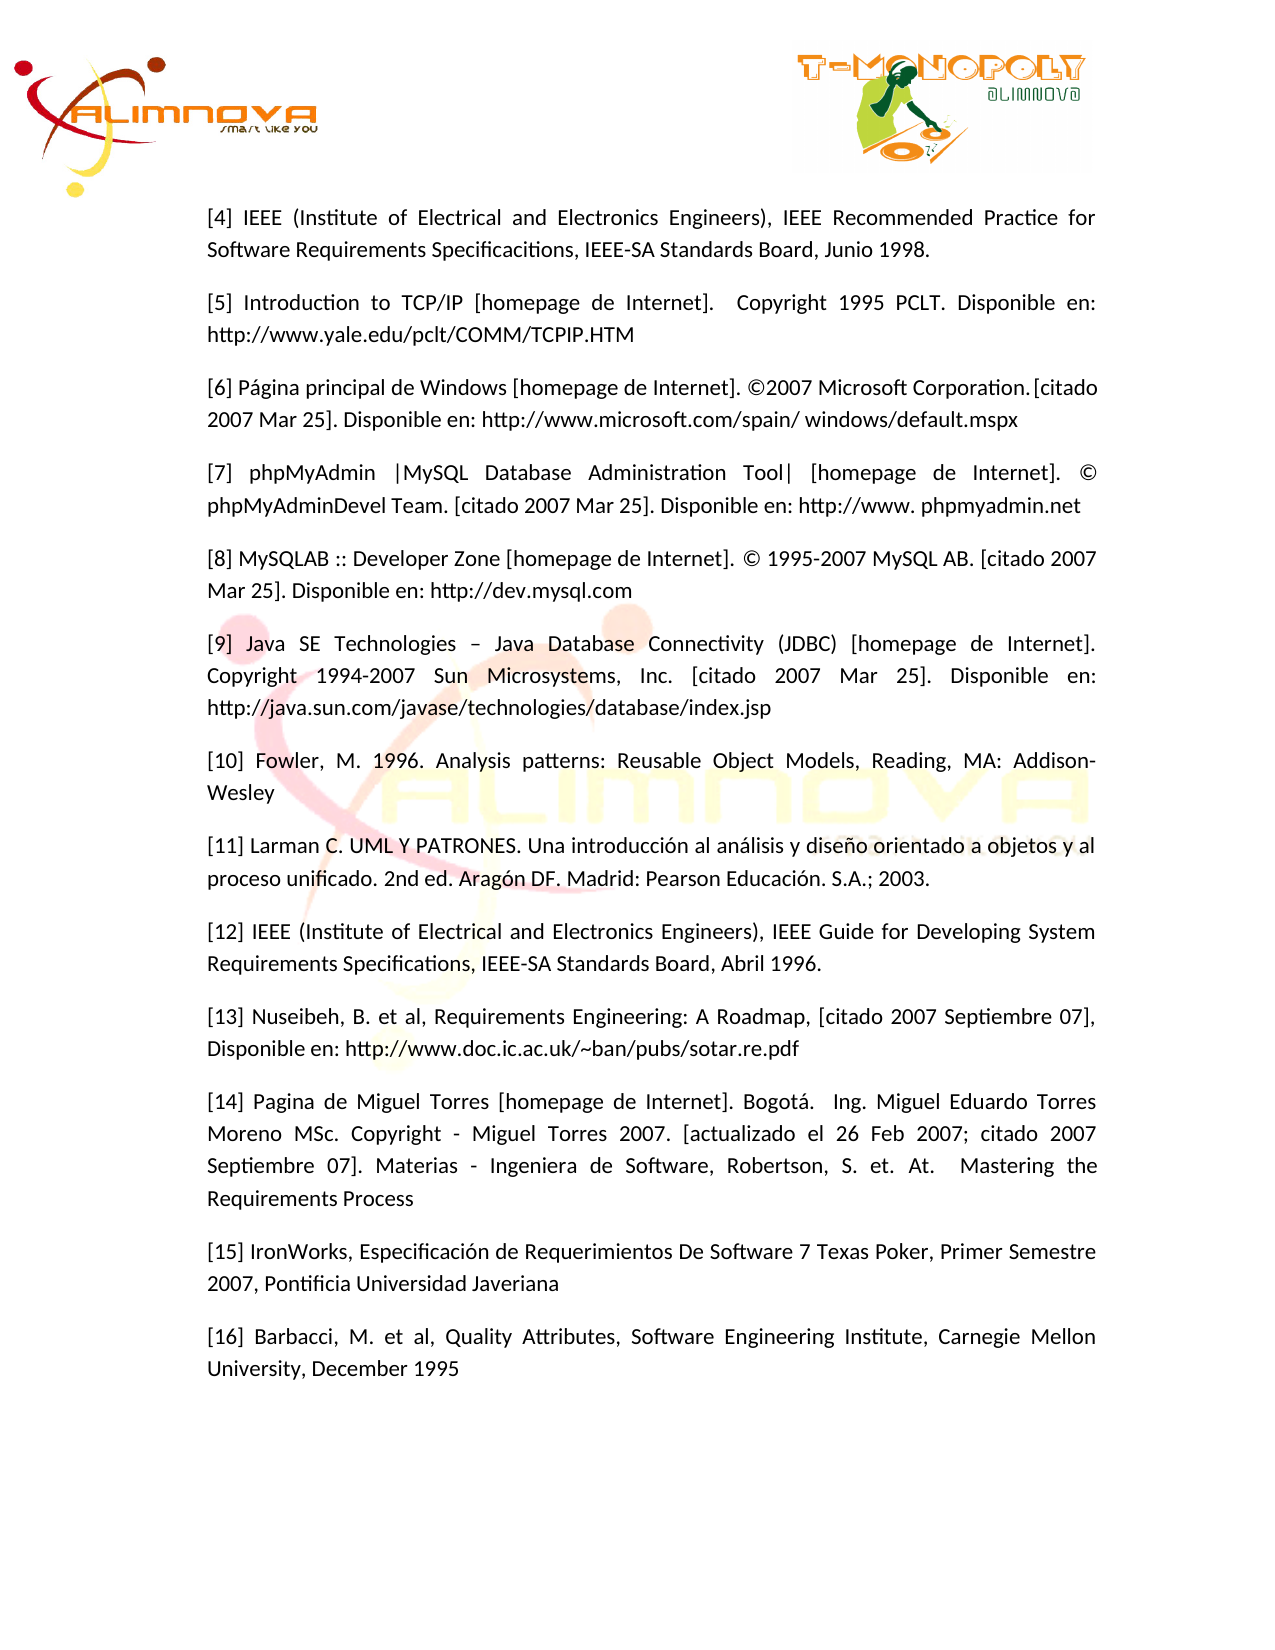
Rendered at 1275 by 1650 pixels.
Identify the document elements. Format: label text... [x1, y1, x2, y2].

picture [10, 55, 319, 199]
text [16] Barbacci, M. et al, Quality Attributes, Software Engineering Institute, Carnegie Mellon University, December 1995 [207, 1322, 1098, 1382]
text [11] Larman C. UML Y PATRONES. Una introducción al análisis y diseño orientado a objetos y al proceso unificado. 2nd ed. Aragón DF. Madrid: Pearson Educación. S.A.; 2003. [207, 832, 1098, 892]
text [4] IEEE (Institute of Electrical and Electronics Engineers), IEEE Recommended Practice for Software Requirements Specificacitions, IEEE-SA Standards Board, Junio 1998. [207, 177, 1098, 263]
text [5] Introduction to TCP/IP [homepage de Internet]. Copyright 1995 PCLT. Disponible en: http://www.yale.edu/pclt/COMM/TCPIP.HTM [207, 288, 1098, 348]
text [10] Fowler, M. 1996. Analysis patterns: Reusable Object Models, Reading, MA: Addison-Wesley [207, 746, 1098, 807]
text [13] Nuseibeh, B. et al, Requirements Engineering: A Roadmap, [citado 2007 Septiembre 07], Disponible en: http://www.doc.ic.ac.uk/~ban/pubs/sotar.re.pdf [207, 1002, 1098, 1062]
text [14] Pagina de Miguel Torres [homepage de Internet]. Bogotá. Ing. Miguel Eduardo Torres Moreno MSc. Copyright - Miguel Torres 2007. [actualizado el 26 Feb 2007; citado 2007 Septiembre 07]. Materias - Ingeniera de Software, Robertson, S. et. At. Mastering the Requirements Process [207, 1087, 1098, 1212]
text [8] MySQLAB :: Developer Zone [homepage de Internet]. © 1995-2007 MySQL AB. [citado 2007 Mar 25]. Disponible en: http://dev.mysql.com [207, 544, 1098, 604]
picture [792, 40, 1093, 173]
text [12] IEEE (Institute of Electrical and Electronics Engineers), IEEE Guide for Developing System Requirements Specifications, IEEE-SA Standards Board, Abril 1996. [207, 917, 1098, 977]
text [9] Java SE Technologies – Java Database Connectivity (JDBC) [homepage de Internet]. Copyright 1994-2007 Sun Microsystems, Inc. [citado 2007 Mar 25]. Disponible en: http://java.sun.com/javase/technologies/database/index.jsp [207, 629, 1098, 721]
text [6] Página principal de Windows [homepage de Internet]. ©2007 Microsoft Corporation.[citado 2007 Mar 25]. Disponible en: http://www.microsoft.com/spain/ windows/default.mspx [207, 373, 1098, 433]
text [7] phpMyAdmin |MySQL Database Administration Tool| [homepage de Internet]. © phpMyAdminDevel Team. [citado 2007 Mar 25]. Disponible en: http://www. phpmyadmin.net [207, 458, 1098, 519]
text [15] IronWorks, Especificación de Requerimientos De Software 7 Texas Poker, Primer Semestre 2007, Pontificia Universidad Javeriana [207, 1237, 1098, 1297]
